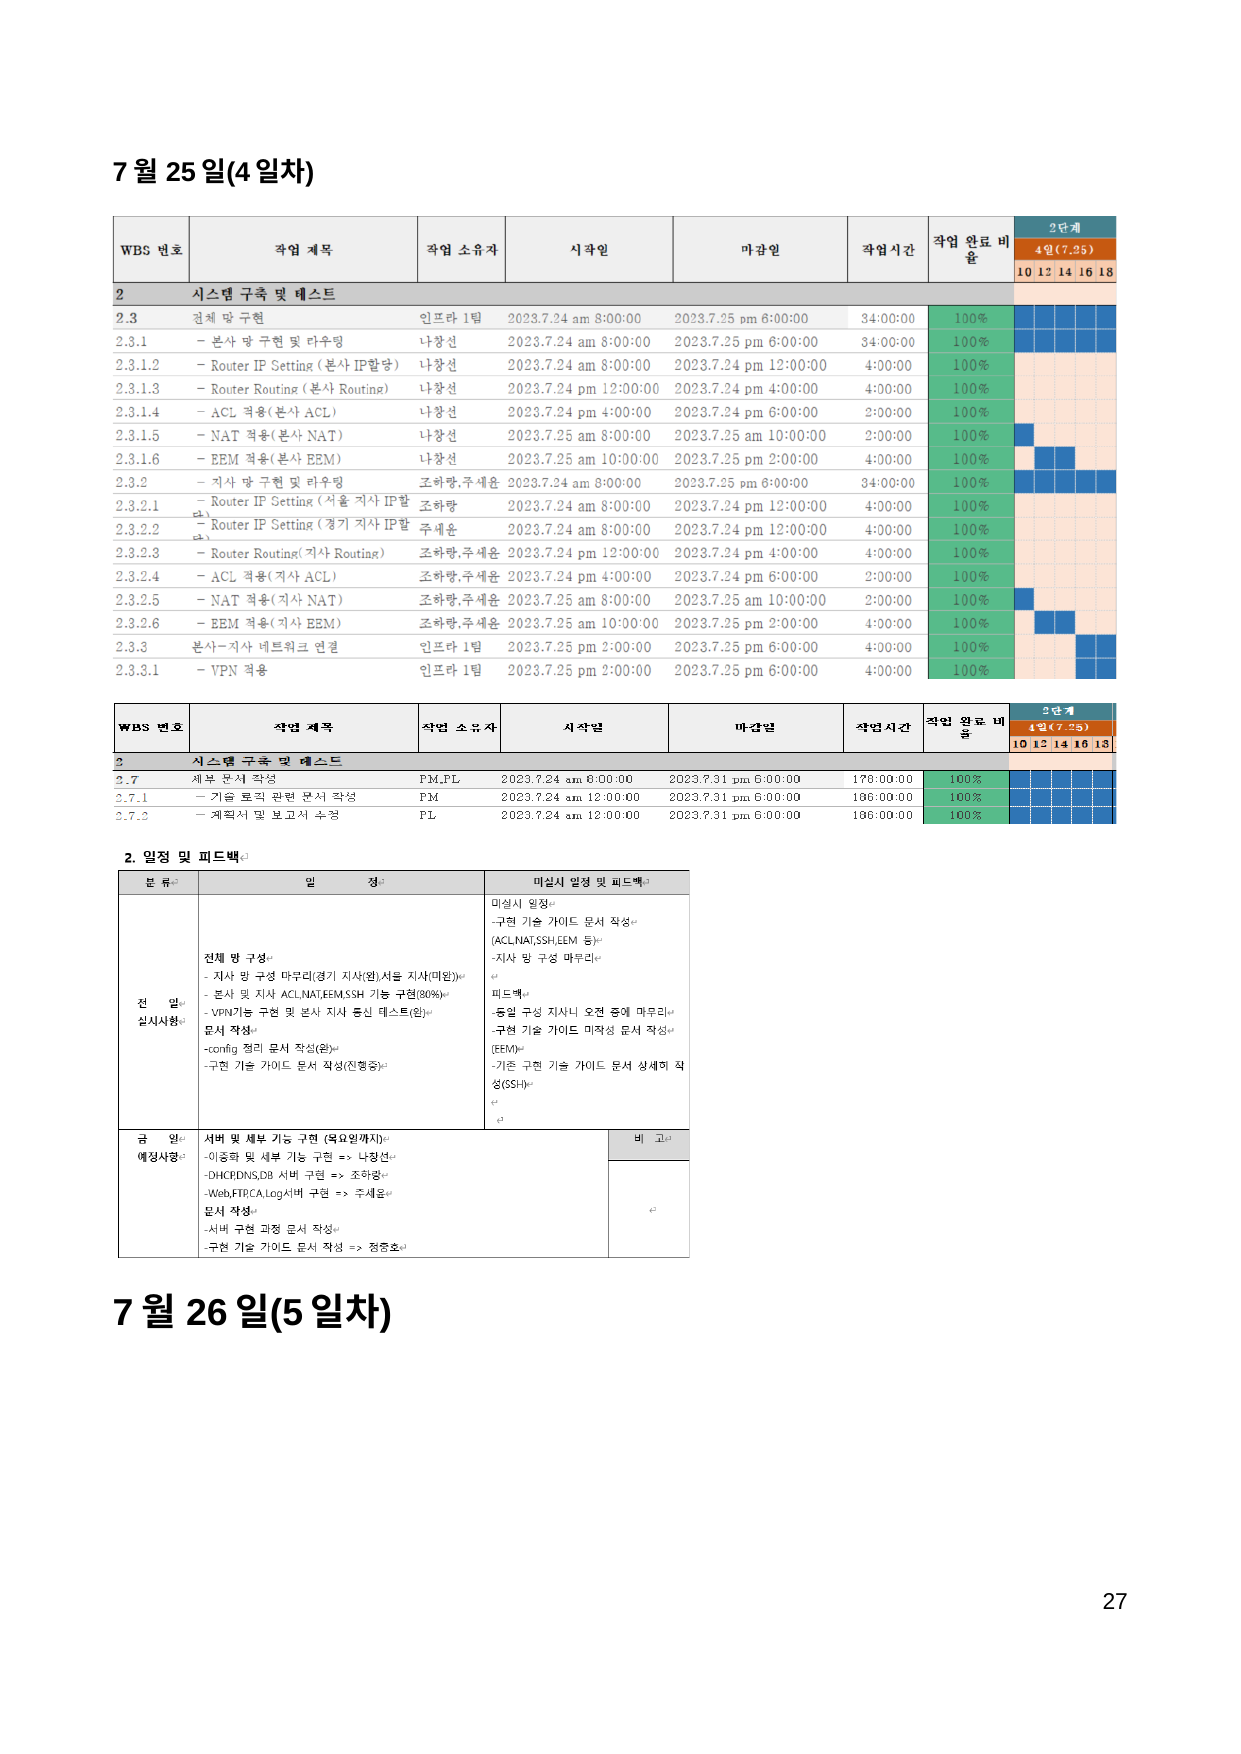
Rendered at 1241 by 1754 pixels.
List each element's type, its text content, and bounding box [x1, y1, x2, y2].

picture [112, 847, 690, 1258]
picture [112, 216, 1117, 679]
picture [112, 702, 1117, 824]
text 7월 25일(4일차) [112, 150, 1128, 189]
text 7월 26일(5일차) [112, 1282, 1128, 1336]
